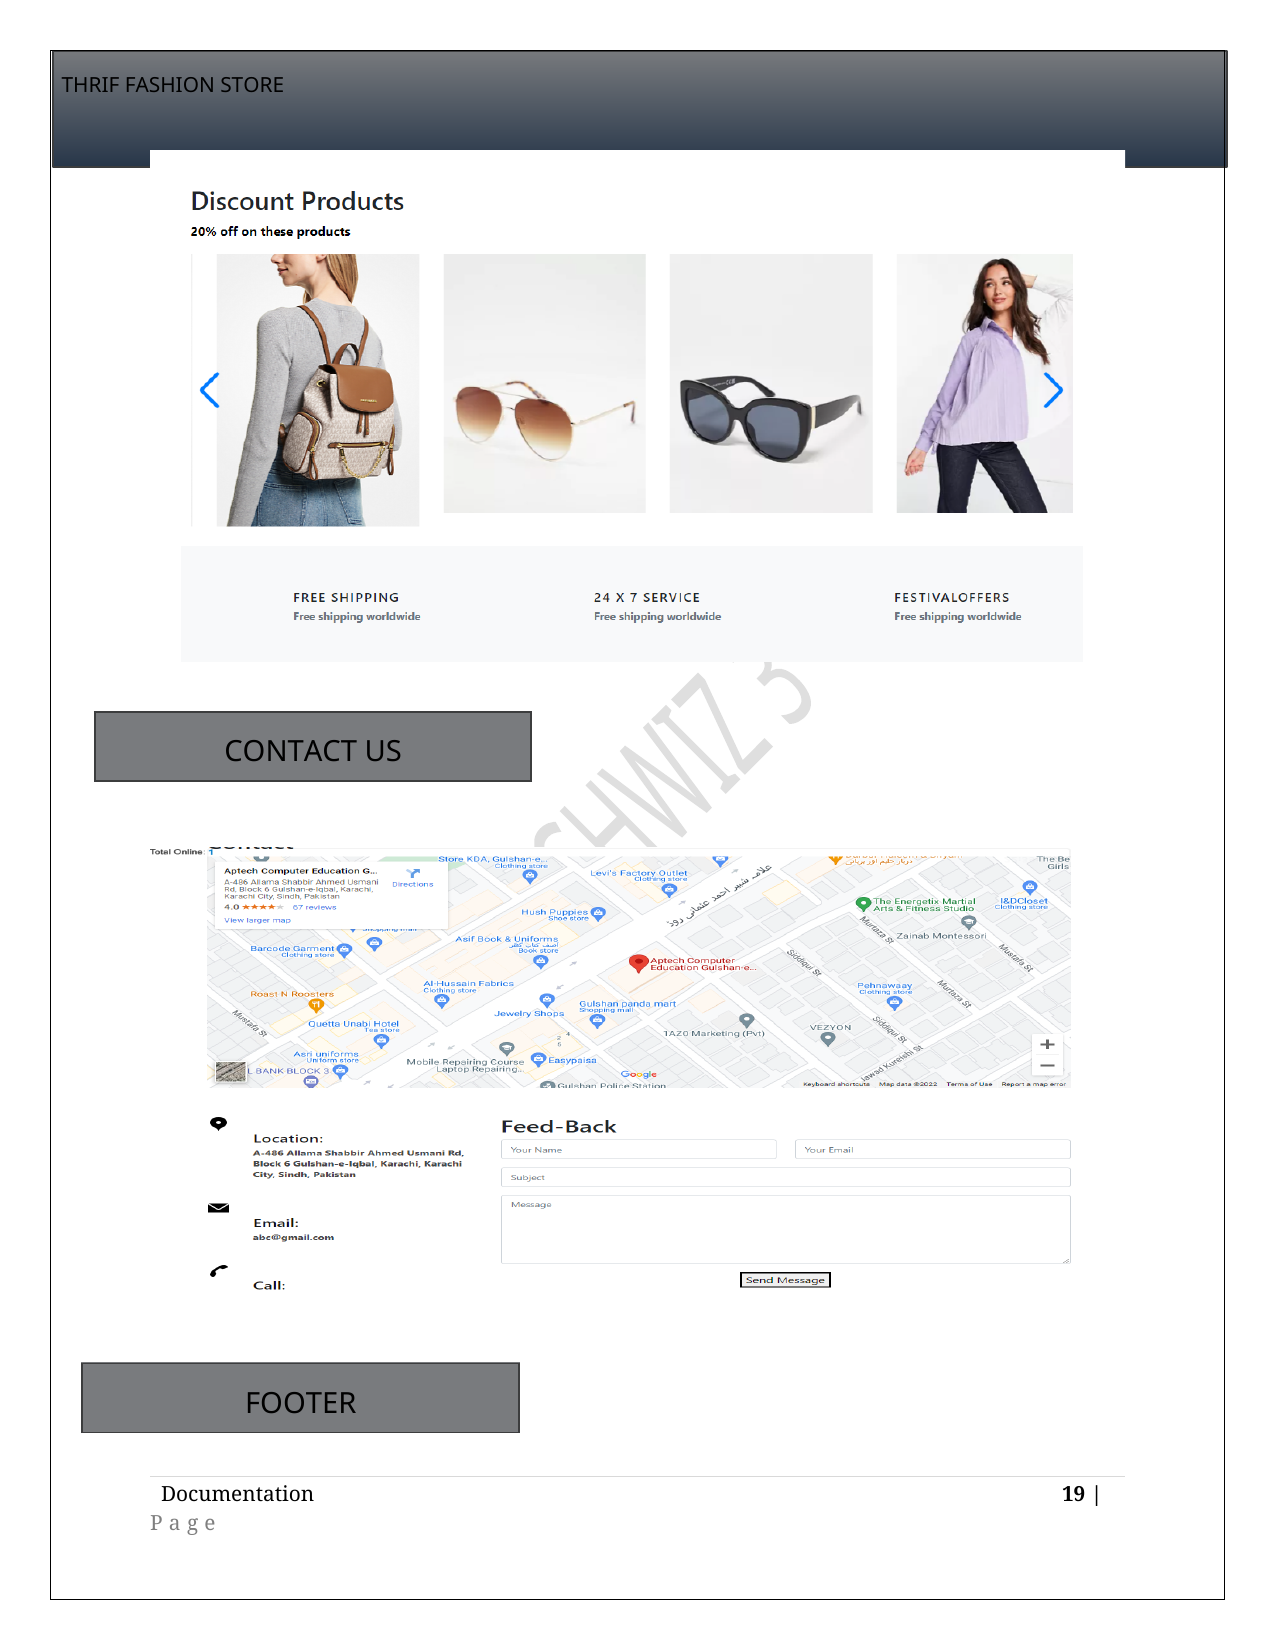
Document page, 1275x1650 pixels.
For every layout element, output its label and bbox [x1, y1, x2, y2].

picture [150, 847, 1125, 1290]
picture [150, 150, 1125, 662]
